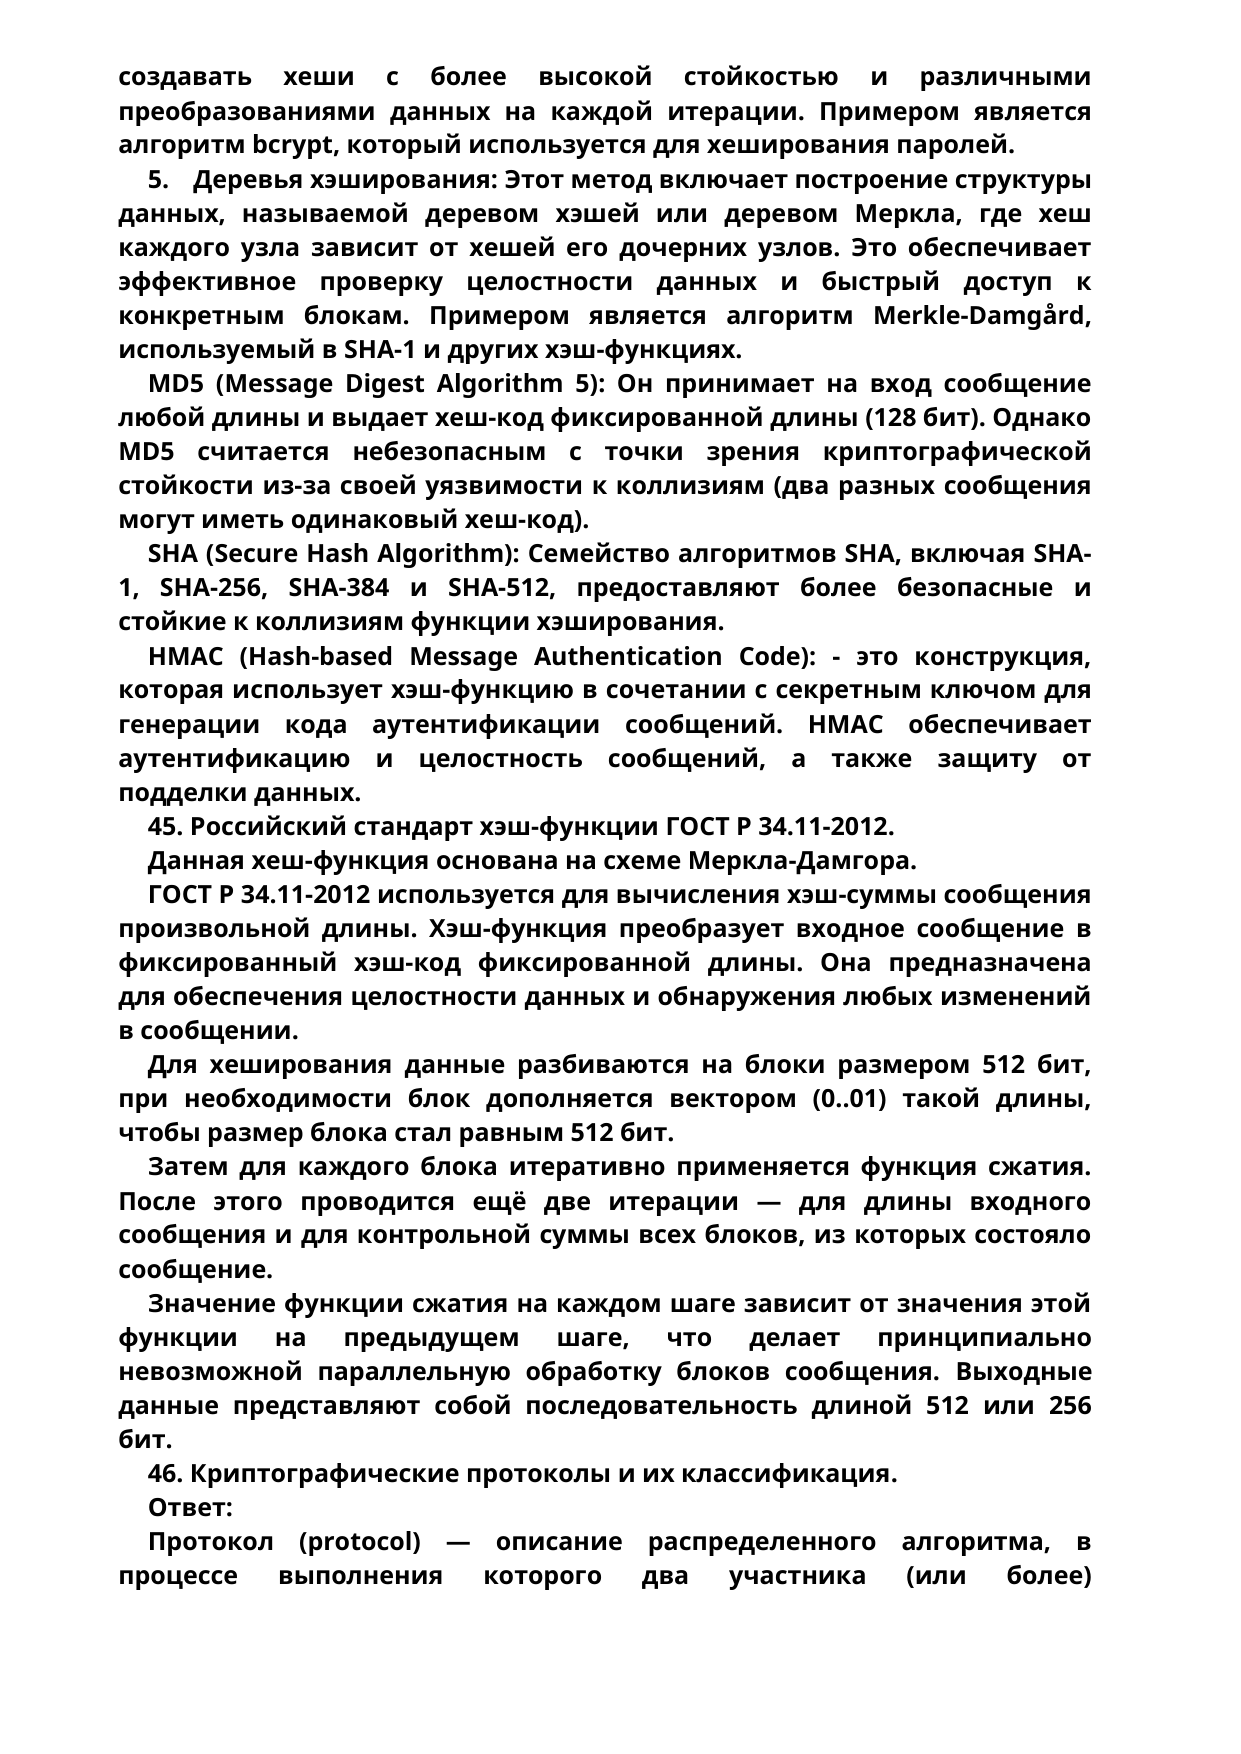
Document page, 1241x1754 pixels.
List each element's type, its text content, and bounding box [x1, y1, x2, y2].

text HMAC (Hash-based Message Authentication Code): - это конструкция, которая использует хэш-функцию в сочетании с секретным ключом для генерации кода аутентификации сообщений. HMAC обеспечивает аутентификацию и целостность сообщений, а также защиту от подделки данных. [118, 638, 1092, 808]
text Для хеширования данные разбиваются на блоки размером 512 бит, при необходимости блок дополняется вектором (0..01) такой длины, чтобы размер блока стал равным 512 бит. [118, 1047, 1092, 1149]
text Значение функции сжатия на каждом шаге зависит от значения этой функции на предыдущем шаге, что делает принципиально невозможной параллельную обработку блоков сообщения. Выходные данные представляют собой последовательность длиной 512 или 256 бит. [118, 1285, 1092, 1456]
text Данная хеш-функция основана на схеме Меркла-Дамгора. [118, 842, 1092, 877]
text ГОСТ Р 34.11-2012 используется для вычисления хэш-суммы сообщения произвольной длины. Хэш-функция преобразует входное сообщение в фиксированный хэш-код фиксированной длины. Она предназначена для обеспечения целостности данных и обнаружения любых изменений в сообщении. [118, 877, 1092, 1047]
list Деревья хэширования: Этот метод включает построение структуры данных, называемой деревом хэшей или деревом Меркла, где хеш каждого узла зависит от хешей его дочерних узлов. Это обеспечивает эффективное проверку целостности данных и быстрый доступ к конкретным блокам. Примером является алгоритм Merkle-Damgård, используемый в SHA-1 и других хэш-функциях. [118, 161, 1092, 366]
subtitle 46. Криптографические протоколы и их классификация. [118, 1456, 1092, 1490]
text Затем для каждого блока итеративно применяется функция сжатия. После этого проводится ещё две итерации — для длины входного сообщения и для контрольной суммы всех блоков, из которых состояло сообщение. [118, 1149, 1092, 1285]
subtitle 45. Российский стандарт хэш-функции ГОСТ Р 34.11-2012. [118, 808, 1092, 842]
text Ответ: [118, 1490, 1092, 1524]
text SHA (Secure Hash Algorithm): Семейство алгоритмов SHA, включая SHA-1, SHA-256, SHA-384 и SHA-512, предоставляют более безопасные и стойкие к коллизиям функции хэширования. [118, 536, 1092, 638]
text MD5 (Message Digest Algorithm 5): Он принимает на вход сообщение любой длины и выдает хеш-код фиксированной длины (128 бит). Однако MD5 считается небезопасным с точки зрения криптографической стойкости из-за своей уязвимости к коллизиям (два разных сообщения могут иметь одинаковый хеш-код). [118, 366, 1092, 536]
